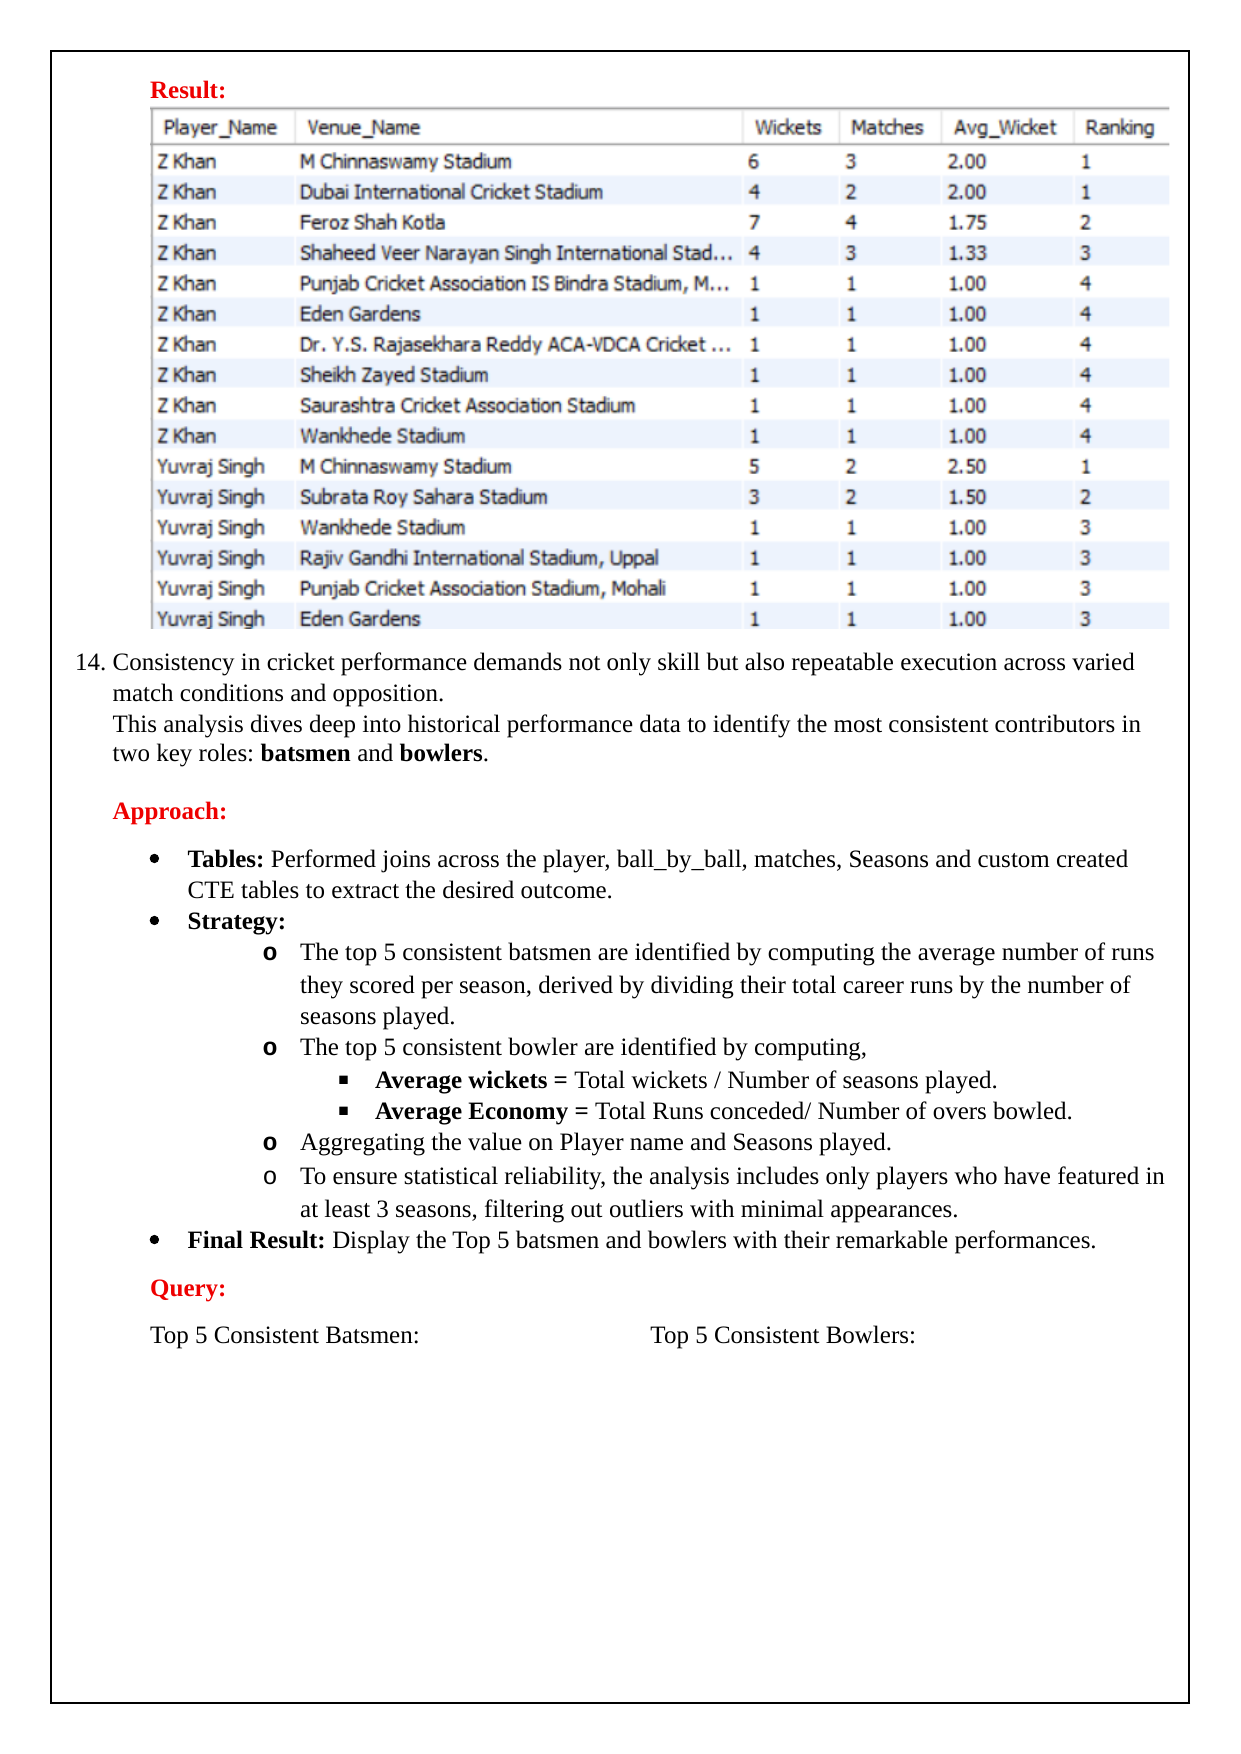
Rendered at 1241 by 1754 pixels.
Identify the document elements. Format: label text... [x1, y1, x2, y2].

text Query: [75, 1273, 1165, 1301]
list To ensure statistical reliability, the analysis includes only players who have featured in at least 3 seasons, filtering out outliers with minimal appearances. [262, 1161, 1165, 1223]
list Tables: Performed joins across the player, ball_by_ball, matches, Seasons and custom created CTE tables to extract the desired outcome. [150, 844, 1165, 904]
list Consistency in cricket performance demands not only skill but also repeatable execution across varied match conditions and opposition. [75, 647, 1165, 707]
list The top 5 consistent bowler are identified by computing, [262, 1032, 1165, 1063]
picture [150, 106, 1170, 629]
text Top 5 Consistent Batsmen: Top 5 Consistent Bowlers: [75, 1320, 1165, 1349]
list Strategy: [150, 906, 1165, 935]
list Final Result: Display the Top 5 batsmen and bowlers with their remarkable performances. [150, 1225, 1165, 1254]
list Aggregating the value on Player name and Seasons played. [262, 1127, 1165, 1158]
list This analysis dives deep into historical performance data to identify the most consistent contributors in two key roles: batsmen and bowlers. [112, 709, 1165, 767]
list Average Economy = Total Runs conceded/ Number of overs bowled. [337, 1096, 1165, 1125]
text Approach: [75, 796, 1165, 825]
text Result: [150, 75, 1165, 106]
list The top 5 consistent batsmen are identified by computing the average number of runs they scored per season, derived by dividing their total career runs by the number of seasons played. [262, 937, 1165, 1030]
list Average wickets = Total wickets / Number of seasons played. [337, 1065, 1165, 1094]
